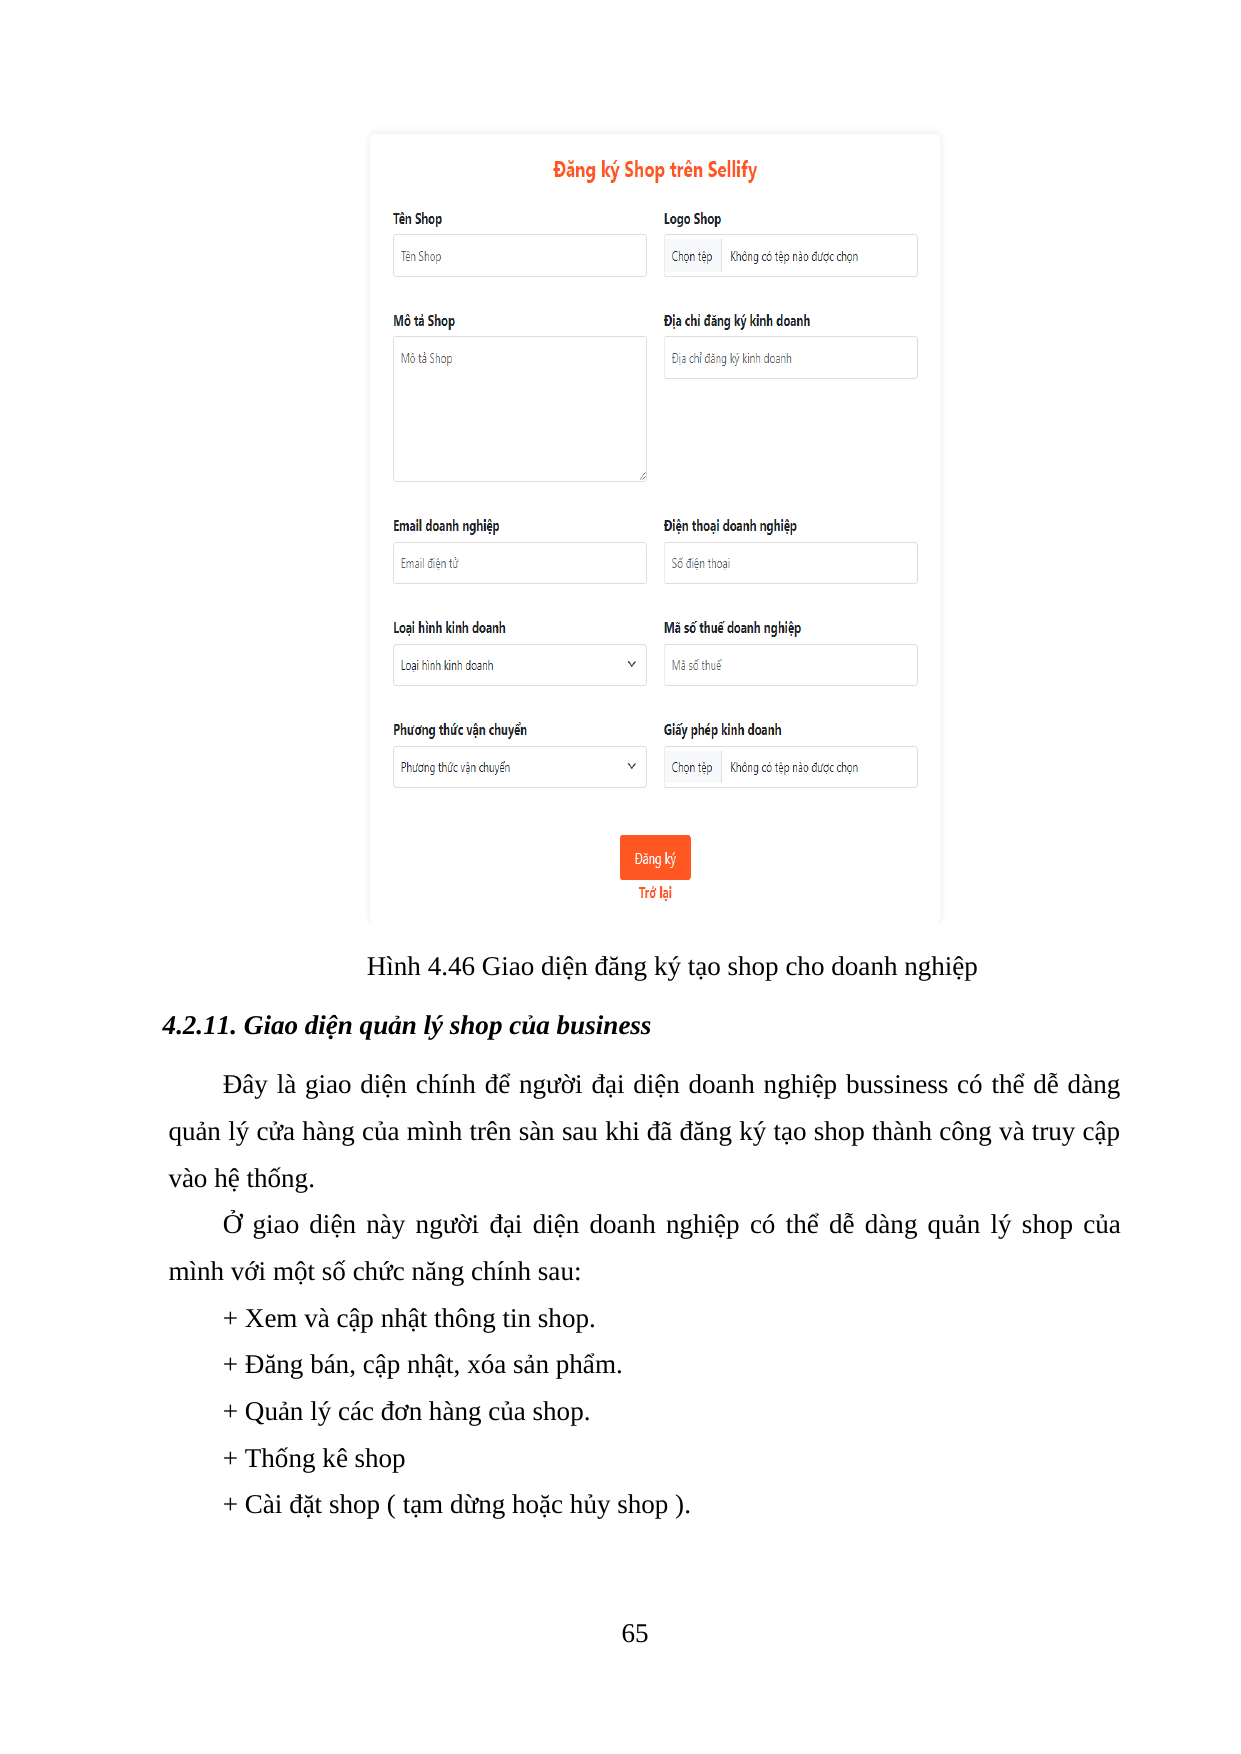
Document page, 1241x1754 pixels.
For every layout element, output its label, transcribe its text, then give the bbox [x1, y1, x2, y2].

text + Xem và cập nhật thông tin shop. [168, 1302, 1122, 1333]
text + Thống kê shop [168, 1442, 1122, 1473]
text + Cài đặt shop ( tạm dừng hoặc hủy shop ). [168, 1488, 1122, 1520]
text + Đăng bán, cập nhật, xóa sản phẩm. [168, 1348, 1122, 1380]
subtitle Giao diện quản lý shop của business [162, 1009, 1122, 1041]
text + Quản lý các đơn hàng của shop. [168, 1395, 1122, 1426]
text Ở giao diện này người đại diện doanh nghiệp có thể dễ dàng quản lý shop của mình với một số chức năng chính sau: [168, 1208, 1122, 1286]
text Đây là giao diện chính để người đại diện doanh nghiệp bussiness có thể dễ dàng quản lý cửa hàng của mình trên sàn sau khi đã đăng ký tạo shop thành công và truy cập vào hệ thống. [168, 1068, 1122, 1193]
picture [168, 118, 1142, 923]
